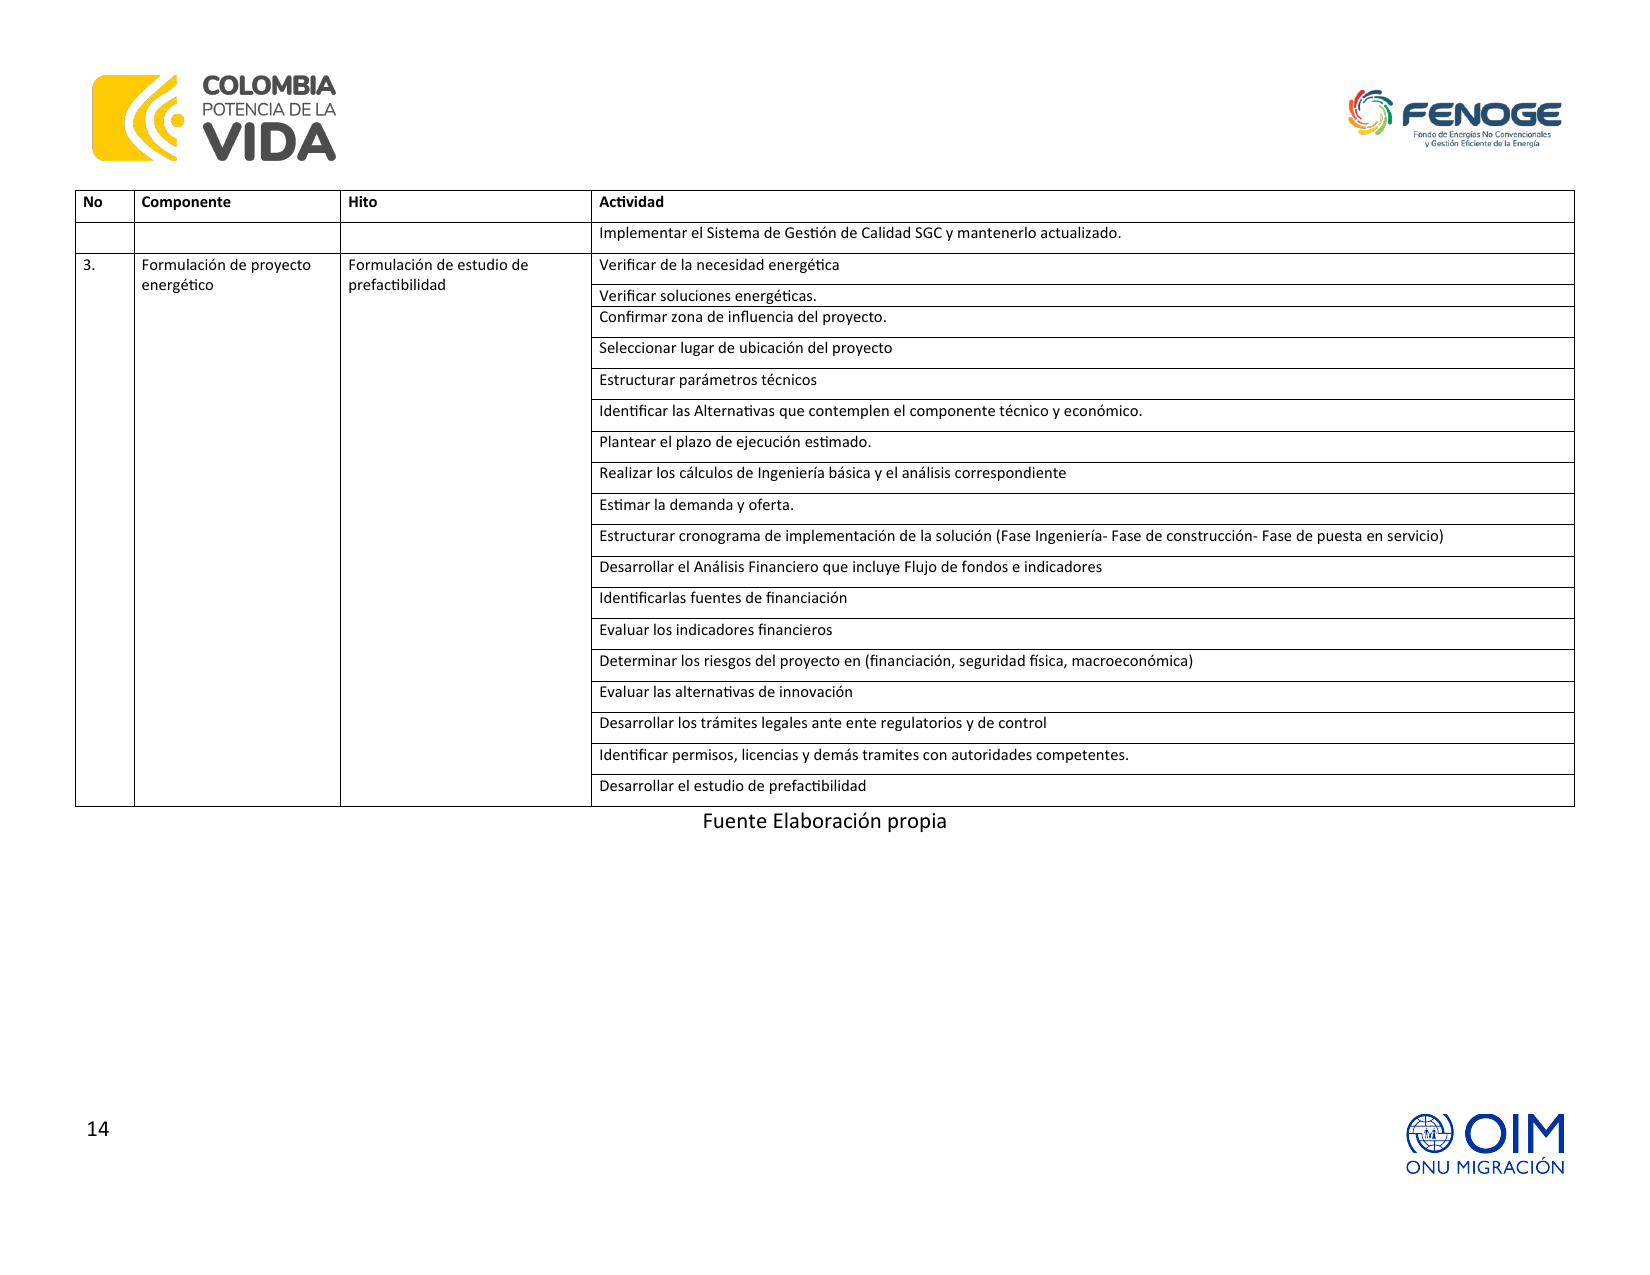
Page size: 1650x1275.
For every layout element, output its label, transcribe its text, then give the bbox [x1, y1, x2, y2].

table_cell Verificar de la necesidad energética [592, 254, 1574, 284]
table_cell Plantear el plazo de ejecución estimado. [592, 432, 1574, 462]
table_cell Formulación de proyecto energético [135, 254, 340, 806]
table_cell Desarrollar el estudio de prefactibilidad [592, 775, 1574, 806]
picture [86, 73, 342, 163]
table_cell Determinar los riesgos del proyecto en (financiación, seguridad física, macroeconómica) [592, 650, 1574, 681]
table_cell Desarrollar los trámites legales ante ente regulatorios y de control [592, 713, 1574, 743]
table_cell Verificar soluciones energéticas. [592, 285, 1574, 306]
table_cell Desarrollar el Análisis Financiero que incluye Flujo de fondos e indicadores [592, 557, 1574, 587]
table_cell Confirmar zona de influencia del proyecto. [592, 307, 1574, 337]
table_cell Estructurar parámetros técnicos [592, 369, 1574, 399]
table_cell Evaluar los indicadores financieros [592, 619, 1574, 649]
picture [1406, 1114, 1564, 1174]
table_cell Seleccionar lugar de ubicación del proyecto [592, 338, 1574, 368]
table_cell Identificar permisos, licencias y demás tramites con autoridades competentes. [592, 744, 1574, 774]
table_cell Identificar las Alternativas que contemplen el componente técnico y económico. [592, 400, 1574, 431]
table_cell Evaluar las alternativas de innovación [592, 682, 1574, 712]
table_cell Estimar la demanda y oferta. [592, 494, 1574, 524]
table_header Hito [341, 191, 591, 222]
table_cell Implementar el Sistema de Gestión de Calidad SGC y mantenerlo actualizado. [592, 223, 1574, 253]
text Fuente Elaboración propia [75, 807, 1575, 834]
table_cell 3. [76, 254, 134, 806]
picture [1347, 88, 1564, 148]
table_header No [76, 191, 134, 222]
table_header Componente [135, 191, 340, 222]
table_header Actividad [592, 191, 1574, 222]
table_cell Identificarlas fuentes de financiación [592, 588, 1574, 618]
table_cell Estructurar cronograma de implementación de la solución (Fase Ingeniería- Fase de construcción- Fase de puesta en servicio) [592, 525, 1574, 556]
table_cell Realizar los cálculos de Ingeniería básica y el análisis correspondiente [592, 463, 1574, 493]
table_cell Formulación de estudio de prefactibilidad [341, 254, 591, 806]
